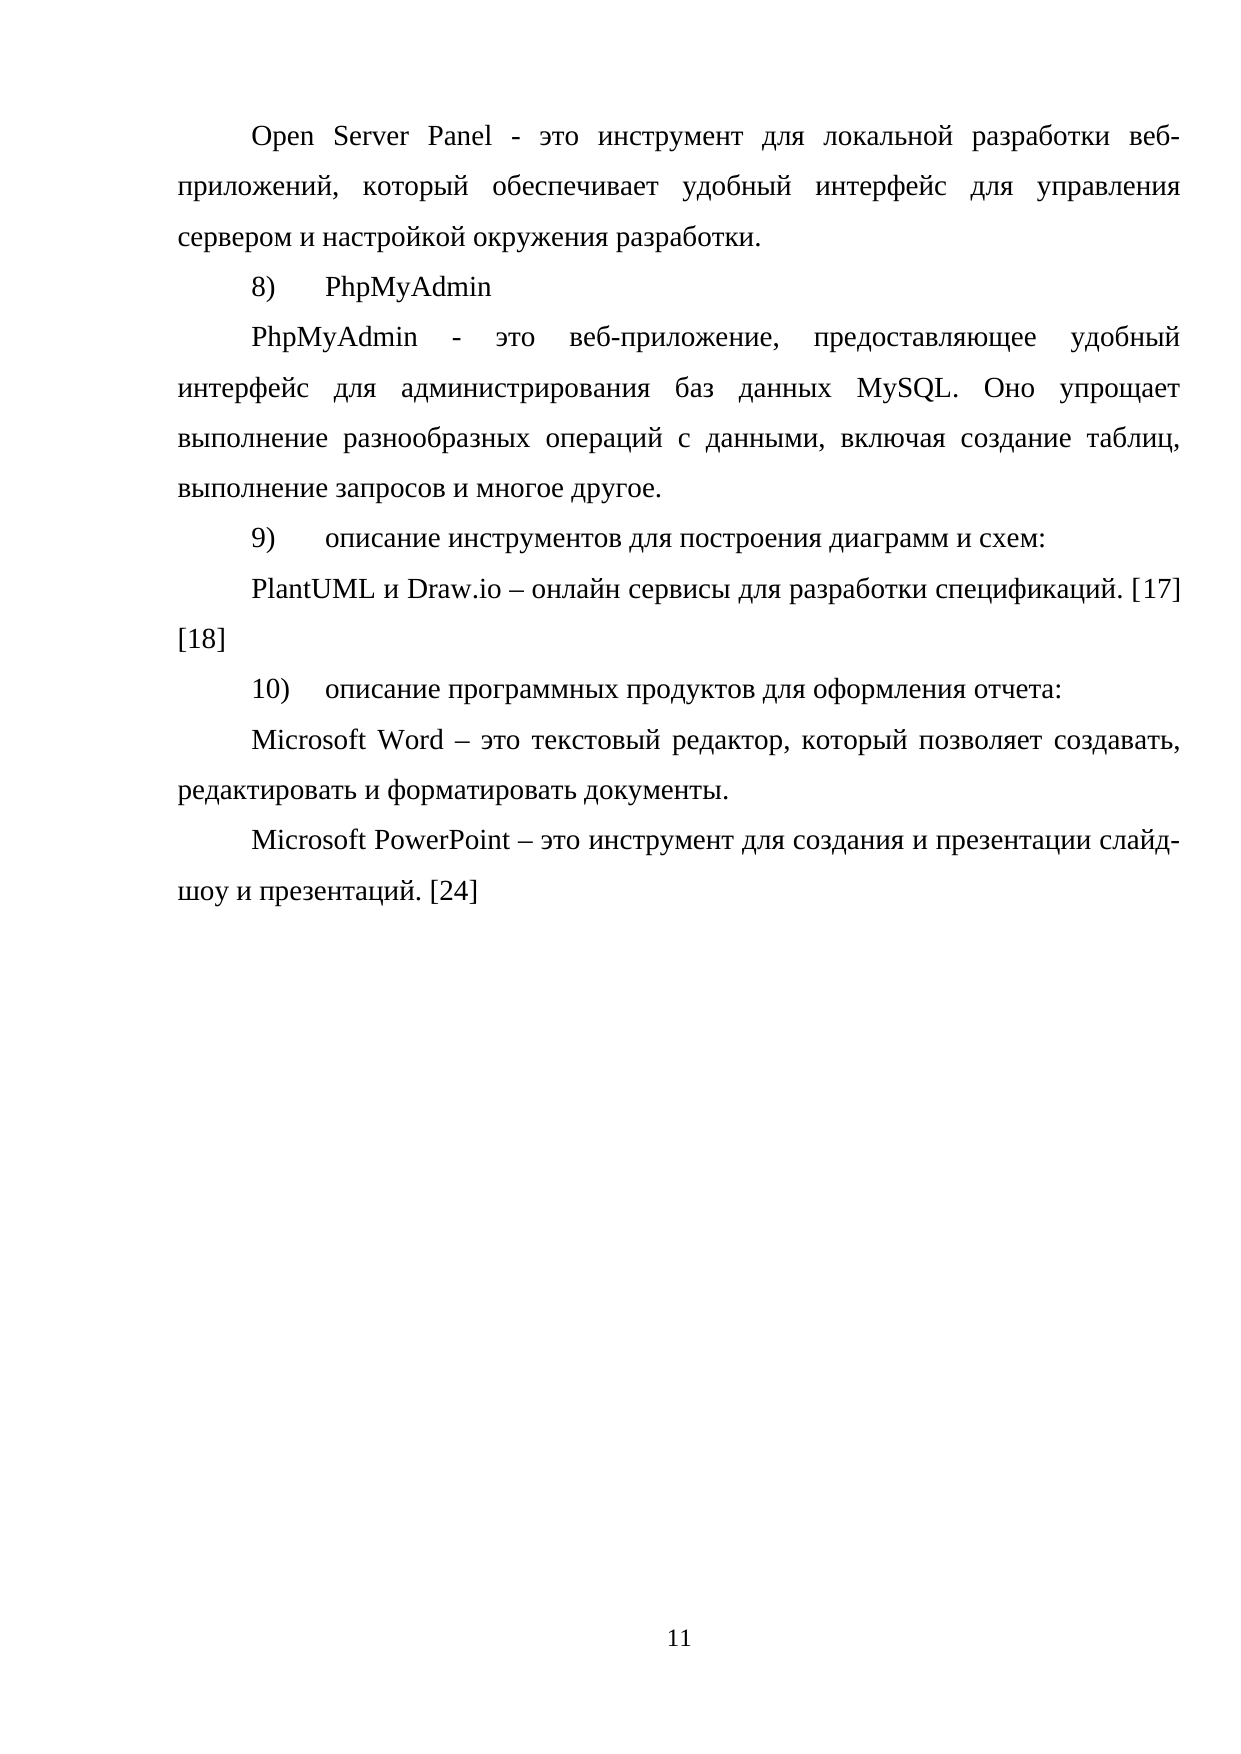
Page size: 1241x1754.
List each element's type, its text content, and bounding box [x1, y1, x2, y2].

list Open Server Panel - это инструмент для локальной разработки веб-приложений, который обеспечивает удобный интерфейс для управления сервером и настройкой окружения разработки. [177, 118, 1181, 252]
text Microsoft PowerPoint – это инструмент для создания и презентации слайд-шоу и презентаций. [24] [177, 822, 1181, 906]
list PhpMyAdmin [177, 269, 1181, 303]
list описание инструментов для построения диаграмм и схем: [177, 521, 1181, 554]
text PhpMyAdmin - это веб-приложение, предоставляющее удобный интерфейс для администрирования баз данных MySQL. Оно упрощает выполнение разнообразных операций с данными, включая создание таблиц, выполнение запросов и многое другое. [177, 319, 1181, 504]
text PlantUML и Draw.io – онлайн сервисы для разработки спецификаций. [17][18] [177, 571, 1181, 655]
list описание программных продуктов для оформления отчета: [177, 672, 1181, 705]
text Microsoft Word – это текстовый редактор, который позволяет создавать, редактировать и форматировать документы. [177, 722, 1181, 806]
